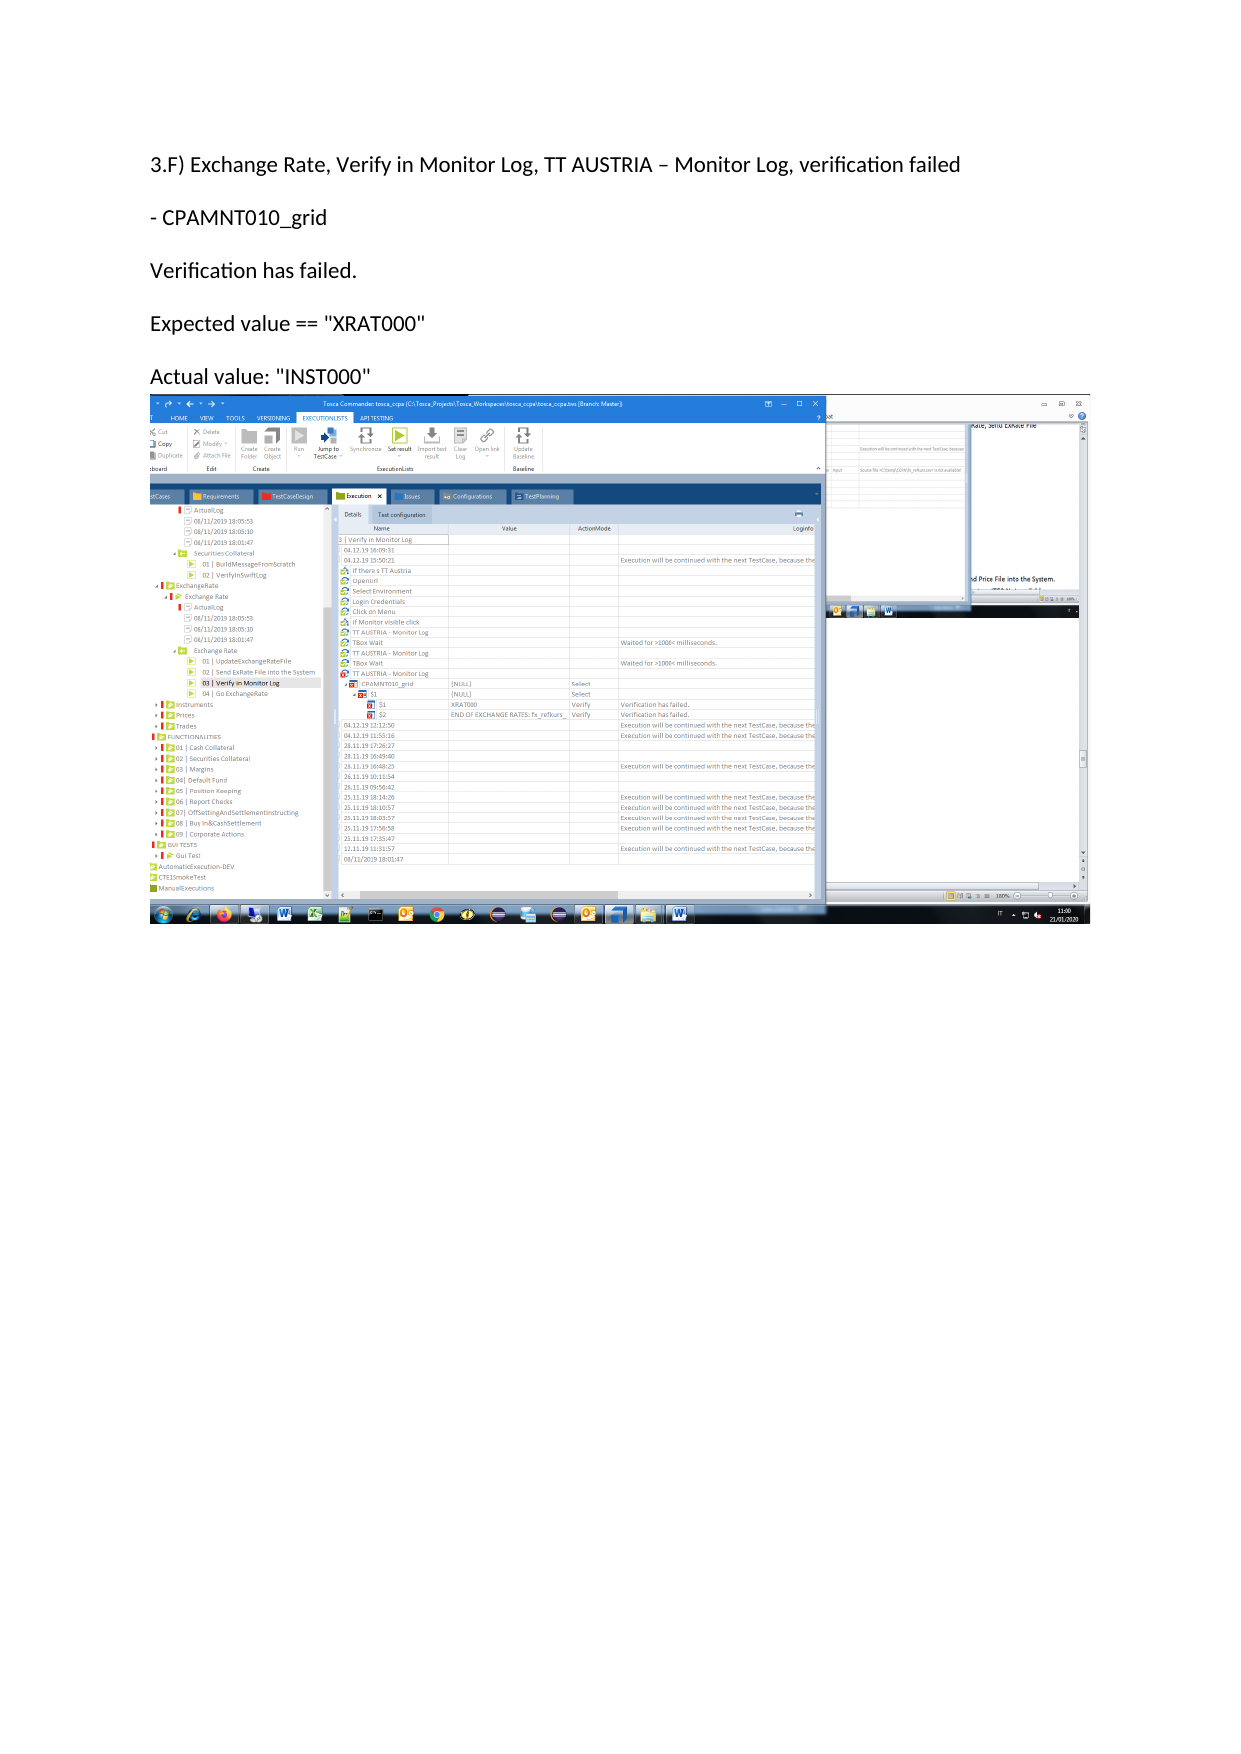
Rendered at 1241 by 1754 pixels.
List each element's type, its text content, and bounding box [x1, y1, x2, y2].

picture [150, 394, 1091, 924]
text Verification has failed. [150, 256, 1090, 284]
text - CPAMNT010_grid [150, 203, 1090, 231]
text 3.F) Exchange Rate, Verify in Monitor Log, TT AUSTRIA – Monitor Log, verification failed [150, 150, 1090, 178]
text Actual value: "INST000" [150, 362, 1090, 394]
text Expected value == "XRAT000" [150, 309, 1090, 337]
